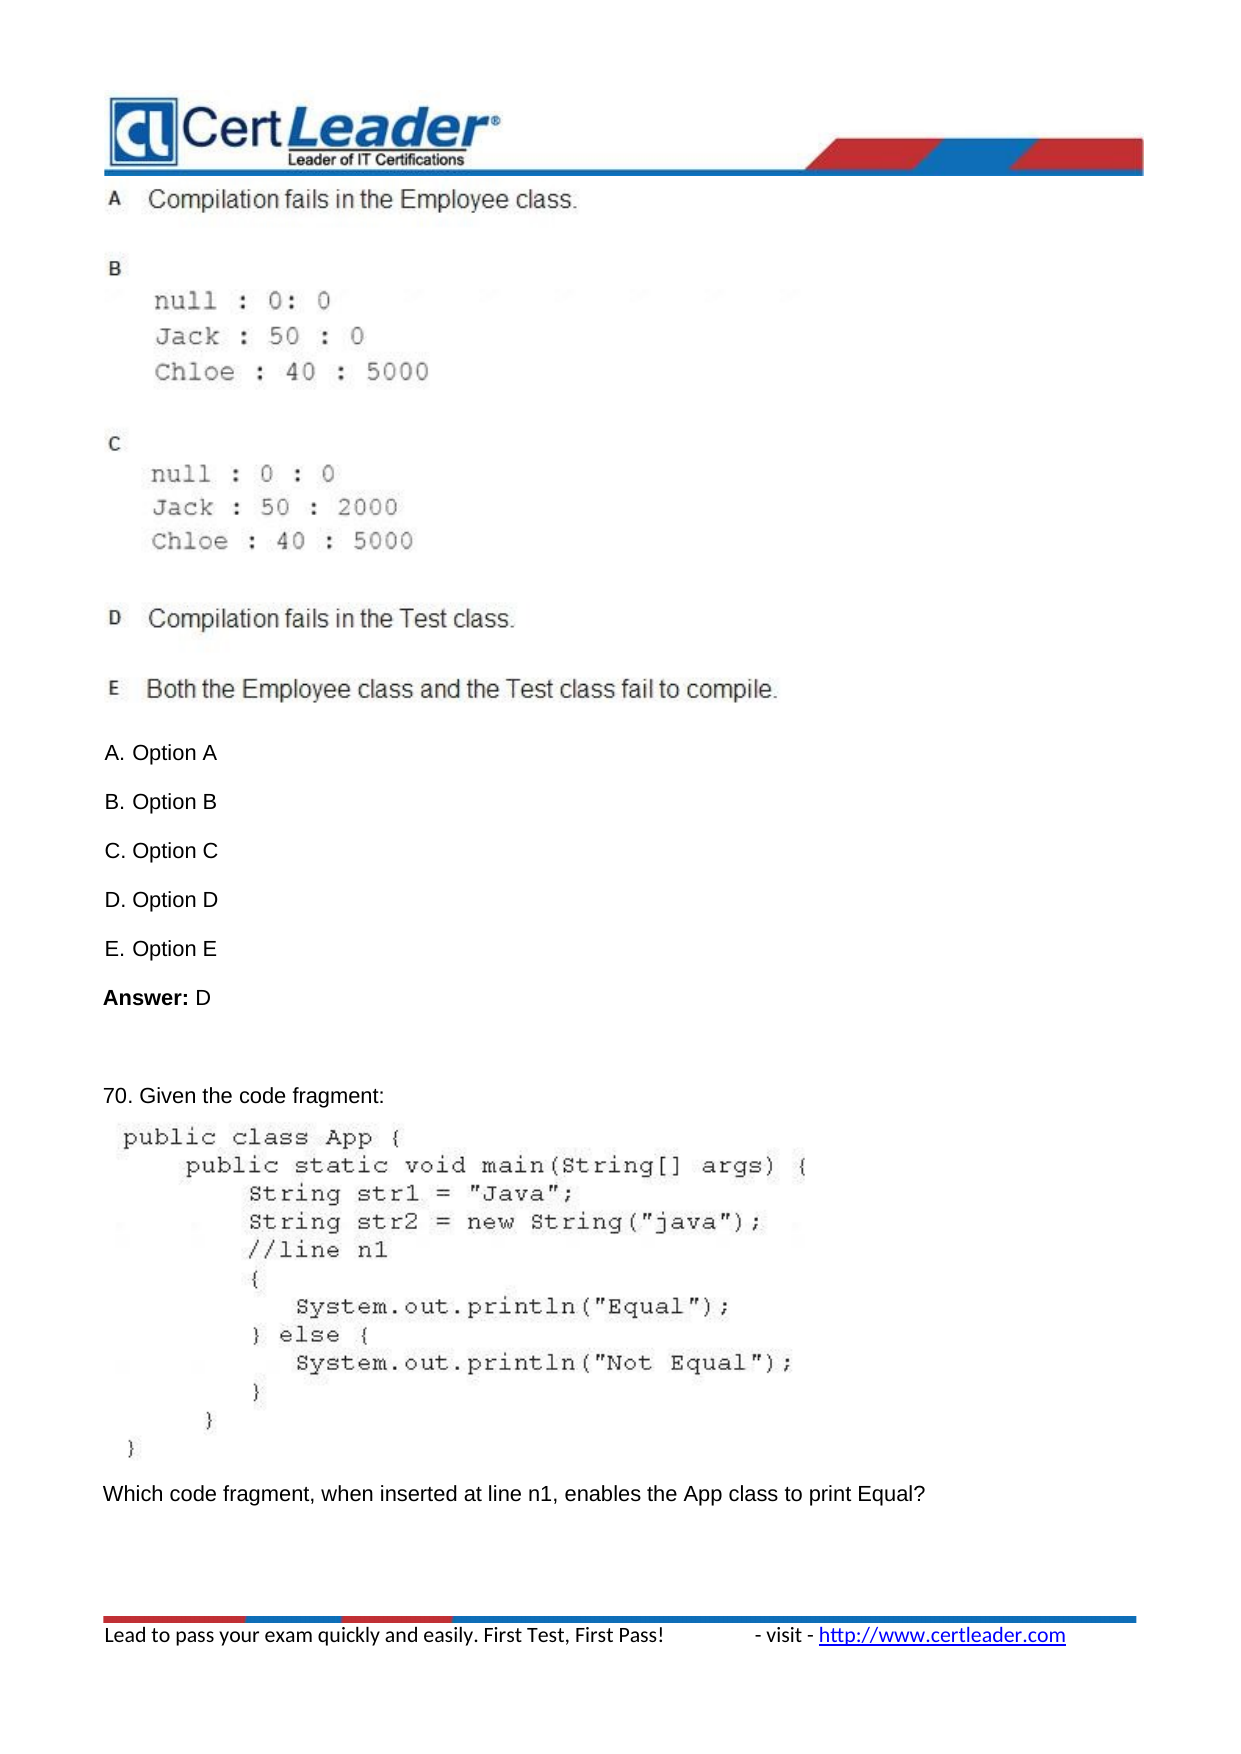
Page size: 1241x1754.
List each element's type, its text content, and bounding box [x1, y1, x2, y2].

text Which code fragment, when inserted at line n1, enables the App class to print Equal? [103, 1480, 1136, 1506]
list Option D [104, 887, 1136, 912]
picture [104, 1110, 819, 1464]
picture [104, 178, 846, 720]
list Option B [104, 789, 1136, 814]
subtitle Answer: D [103, 985, 1136, 1010]
list Option E [104, 936, 1136, 961]
text 70. Given the code fragment: [103, 1083, 1136, 1108]
picture [104, 90, 1144, 176]
list Option A [104, 740, 1136, 765]
list Option C [104, 838, 1136, 863]
picture [103, 1616, 1137, 1623]
